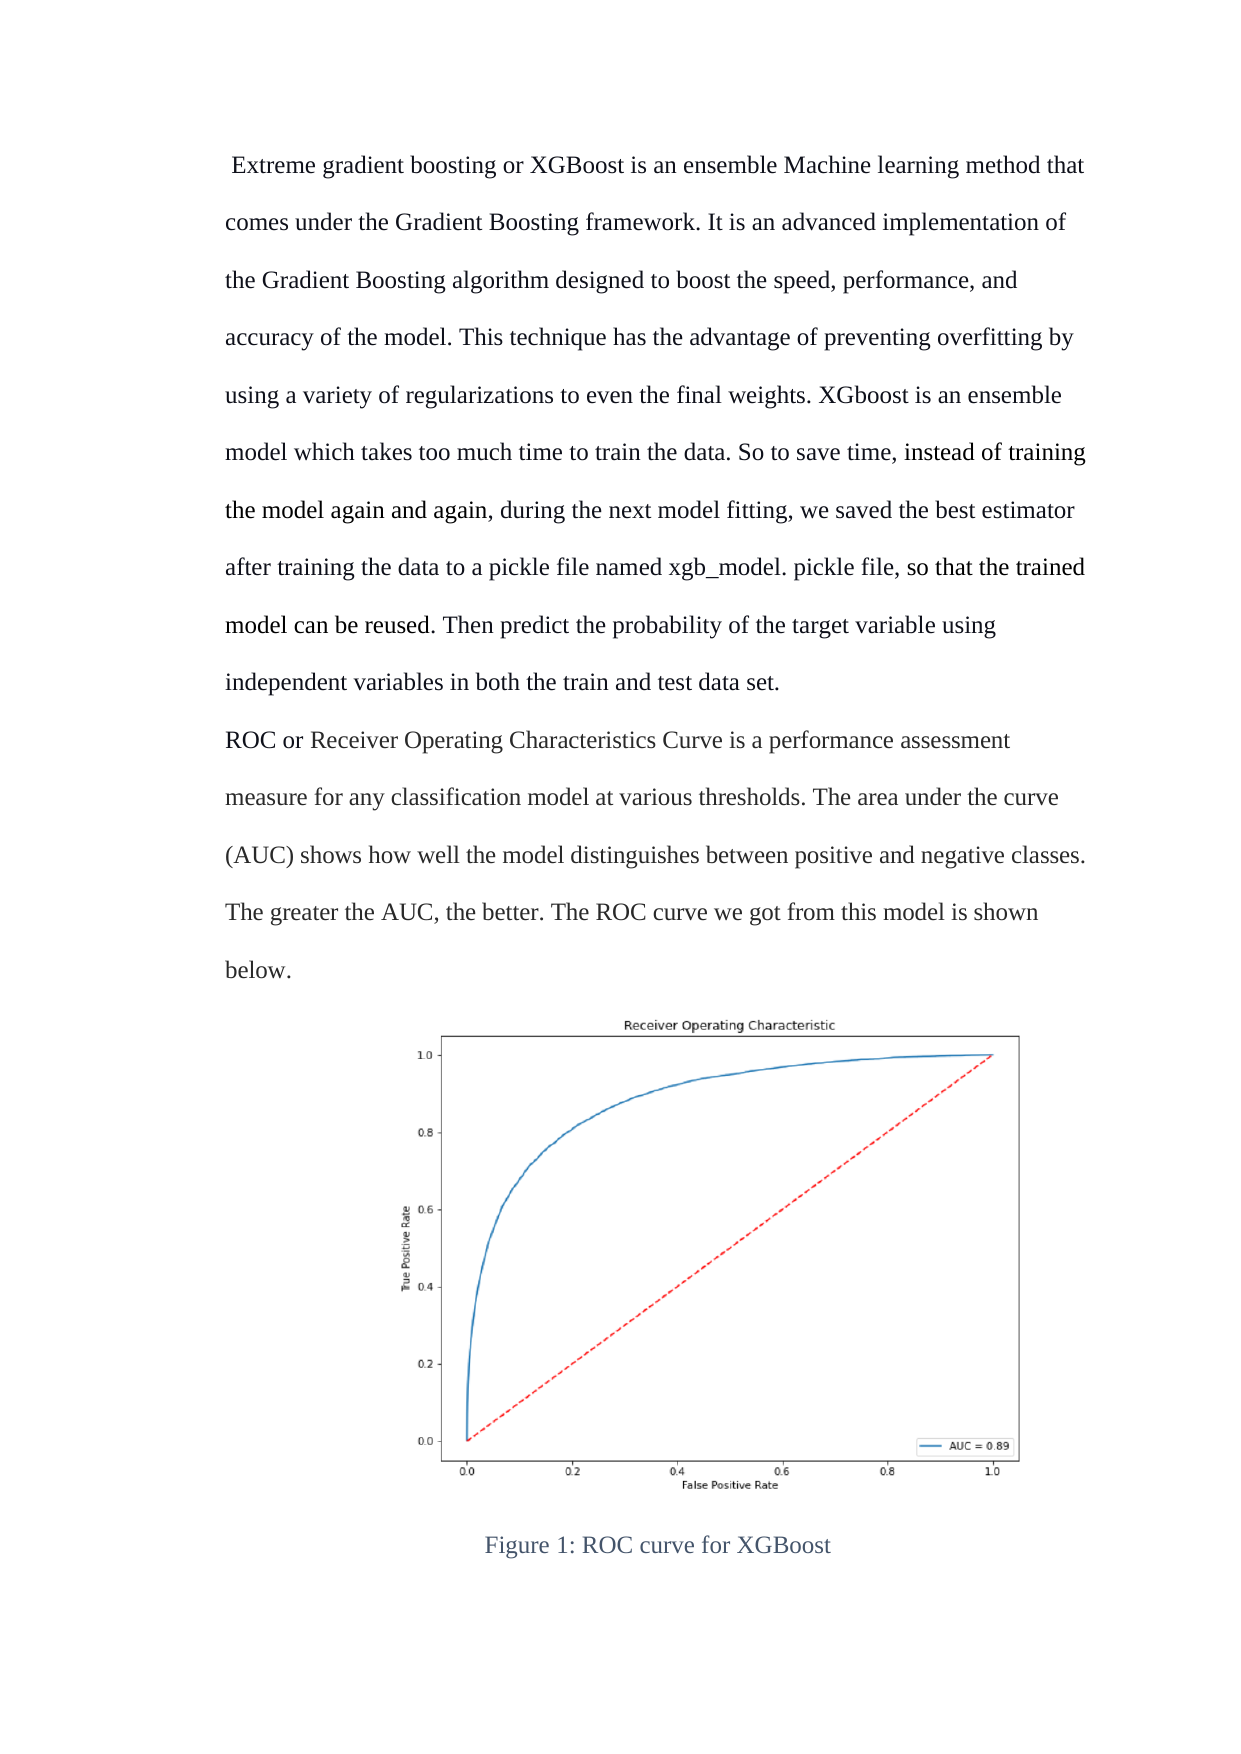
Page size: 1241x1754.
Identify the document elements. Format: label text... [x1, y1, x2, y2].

text ROC or Receiver Operating Characteristics Curve is a performance assessment measure for any classification model at various thresholds. The area under the curve (AUC) shows how well the model distinguishes between positive and negative classes. The greater the AUC, the better. The ROC curve we got from this model is shown below. [225, 725, 1090, 984]
text Figure 1: ROC curve for XGBoost [225, 1530, 1090, 1559]
text Extreme gradient boosting or XGBoost is an ensemble Machine learning method that comes under the Gradient Boosting framework. It is an advanced implementation of the Gradient Boosting algorithm designed to boost the speed, performance, and accuracy of the model. This technique has the advantage of preventing overfitting by using a variety of regularizations to even the final weights. XGboost is an ensemble model which takes too much time to train the data. So to save time, instead of training the model again and again, during the next model fitting, we saved the best estimator after training the data to a pickle file named xgb_model. pickle file, so that the trained model can be reused. Then predict the probability of the target variable using independent variables in both the train and test data set. [225, 150, 1090, 696]
picture [360, 1012, 1086, 1502]
